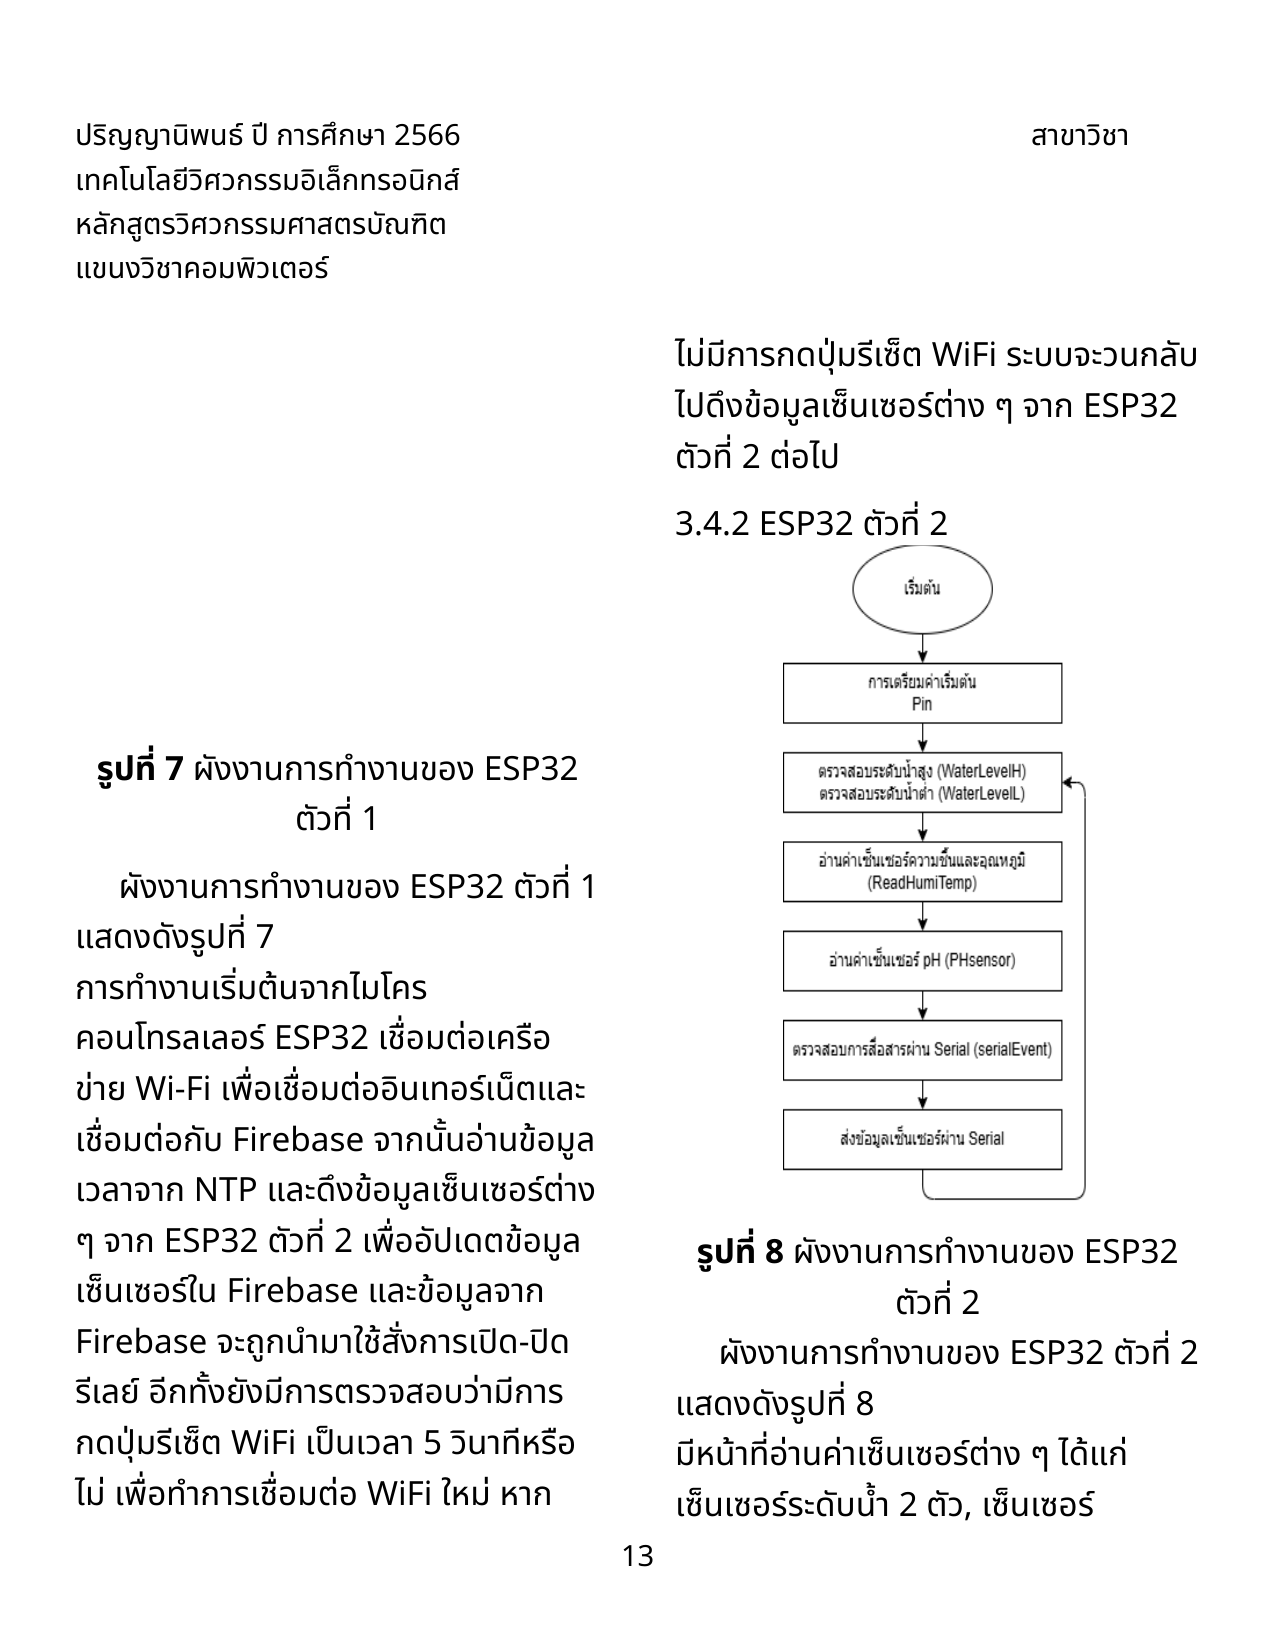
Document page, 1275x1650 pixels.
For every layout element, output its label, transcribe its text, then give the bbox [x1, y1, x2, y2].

text รูปที่ 7 ผังงานการทำงานของ ESP32 ตัวที่ 1 [75, 744, 600, 846]
picture [783, 545, 1095, 1212]
text รูปที่ 8 ผังงานการทำงานของ ESP32 ตัวที่ 2 [675, 1228, 1200, 1329]
text ผังงานการทำงานของ ESP32 ตัวที่ 1 แสดงดังรูปที่ 7 การทำงานเริ่มต้นจากไมโครคอนโทรลเลอร์ ESP32 เชื่อมต่อเครือข่าย Wi-Fi เพื่อเชื่อมต่ออินเทอร์เน็ตและเชื่อมต่อกับ Firebase จากนั้นอ่านข้อมูลเวลาจาก NTP และดึงข้อมูลเซ็นเซอร์ต่าง ๆ จาก ESP32 ตัวที่ 2 เพื่ออัปเดตข้อมูลเซ็นเซอร์ใน Firebase และข้อมูลจาก Firebase จะถูกนำมาใช้สั่งการเปิด-ปิดรีเลย์ อีกทั้งยังมีการตรวจสอบว่ามีการกดปุ่มรีเซ็ต WiFi เป็นเวลา 5 วินาทีหรือไม่ เพื่อทำการเชื่อมต่อ WiFi ใหม่ หากไม่มีการกดปุ่มรีเซ็ต WiFi ระบบจะวนกลับไปดึงข้อมูลเซ็นเซอร์ต่าง ๆ จาก ESP32 ตัวที่ 2 ต่อไป [75, 862, 600, 1520]
text 3.4.2 ESP32 ตัวที่ 2 [675, 500, 1200, 550]
text ผังงานการทำงานของ ESP32 ตัวที่ 1 แสดงดังรูปที่ 7 การทำงานเริ่มต้นจากไมโครคอนโทรลเลอร์ ESP32 เชื่อมต่อเครือข่าย Wi-Fi เพื่อเชื่อมต่ออินเทอร์เน็ตและเชื่อมต่อกับ Firebase จากนั้นอ่านข้อมูลเวลาจาก NTP และดึงข้อมูลเซ็นเซอร์ต่าง ๆ จาก ESP32 ตัวที่ 2 เพื่ออัปเดตข้อมูลเซ็นเซอร์ใน Firebase และข้อมูลจาก Firebase จะถูกนำมาใช้สั่งการเปิด-ปิดรีเลย์ อีกทั้งยังมีการตรวจสอบว่ามีการกดปุ่มรีเซ็ต WiFi เป็นเวลา 5 วินาทีหรือไม่ เพื่อทำการเชื่อมต่อ WiFi ใหม่ หากไม่มีการกดปุ่มรีเซ็ต WiFi ระบบจะวนกลับไปดึงข้อมูลเซ็นเซอร์ต่าง ๆ จาก ESP32 ตัวที่ 2 ต่อไป [675, 331, 1200, 483]
